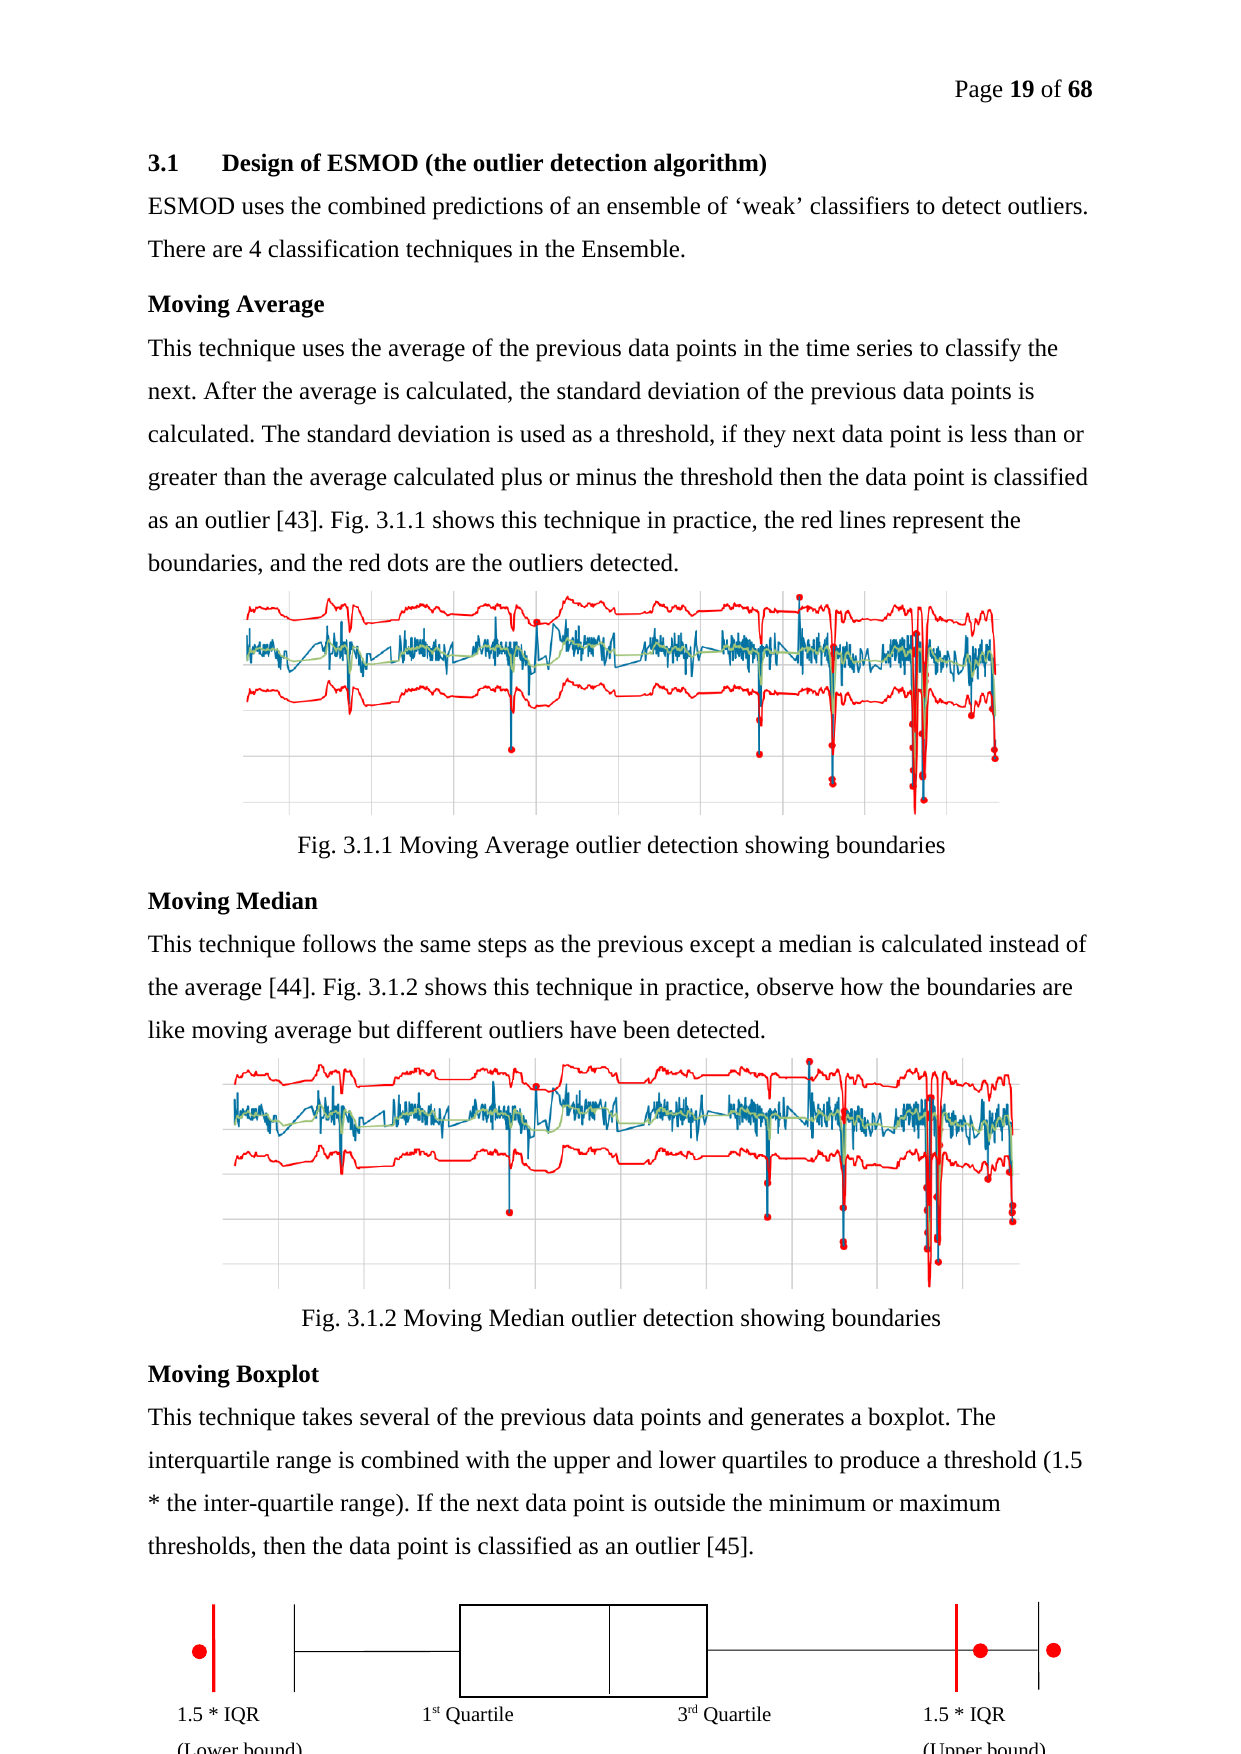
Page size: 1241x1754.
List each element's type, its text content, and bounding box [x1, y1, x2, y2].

text ESMOD uses the combined predictions of an ensemble of ‘weak’ classifiers to detect outliers. There are 4 classification techniques in the Ensemble. [148, 191, 1092, 263]
list Fig. 3.1.2 Moving Median outlier detection showing boundaries [148, 1303, 1094, 1332]
text Moving Boxplot [148, 1359, 1092, 1388]
list Fig. 3.1.1 Moving Average outlier detection showing boundaries [148, 830, 1094, 859]
text Design of ESMOD (the outlier detection algorithm) [148, 148, 1092, 176]
picture [243, 591, 1000, 815]
text Moving Median [148, 886, 1092, 914]
text This technique takes several of the previous data points and generates a boxplot. The interquartile range is combined with the upper and lower quartiles to produce a threshold (1.5 * the inter-quartile range). If the next data point is outside the minimum or maximum thresholds, then the data point is classified as an outlier [45]. [148, 1402, 1092, 1560]
text This technique follows the same steps as the previous except a median is calculated instead of the average [44]. Fig. 3.1.2 shows this technique in practice, observe how the boundaries are like moving average but different outliers have been detected. [148, 929, 1092, 1044]
picture [222, 1058, 1020, 1289]
text This technique uses the average of the previous data points in the time series to classify the next. After the average is calculated, the standard deviation of the previous data points is calculated. The standard deviation is used as a threshold, if they next data point is less than or greater than the average calculated plus or minus the threshold then the data point is classified as an outlier [43]. Fig. 3.1.1 shows this technique in practice, the red lines represent the boundaries, and the red dots are the outliers detected. [148, 333, 1092, 577]
text Moving Average [148, 289, 1092, 318]
